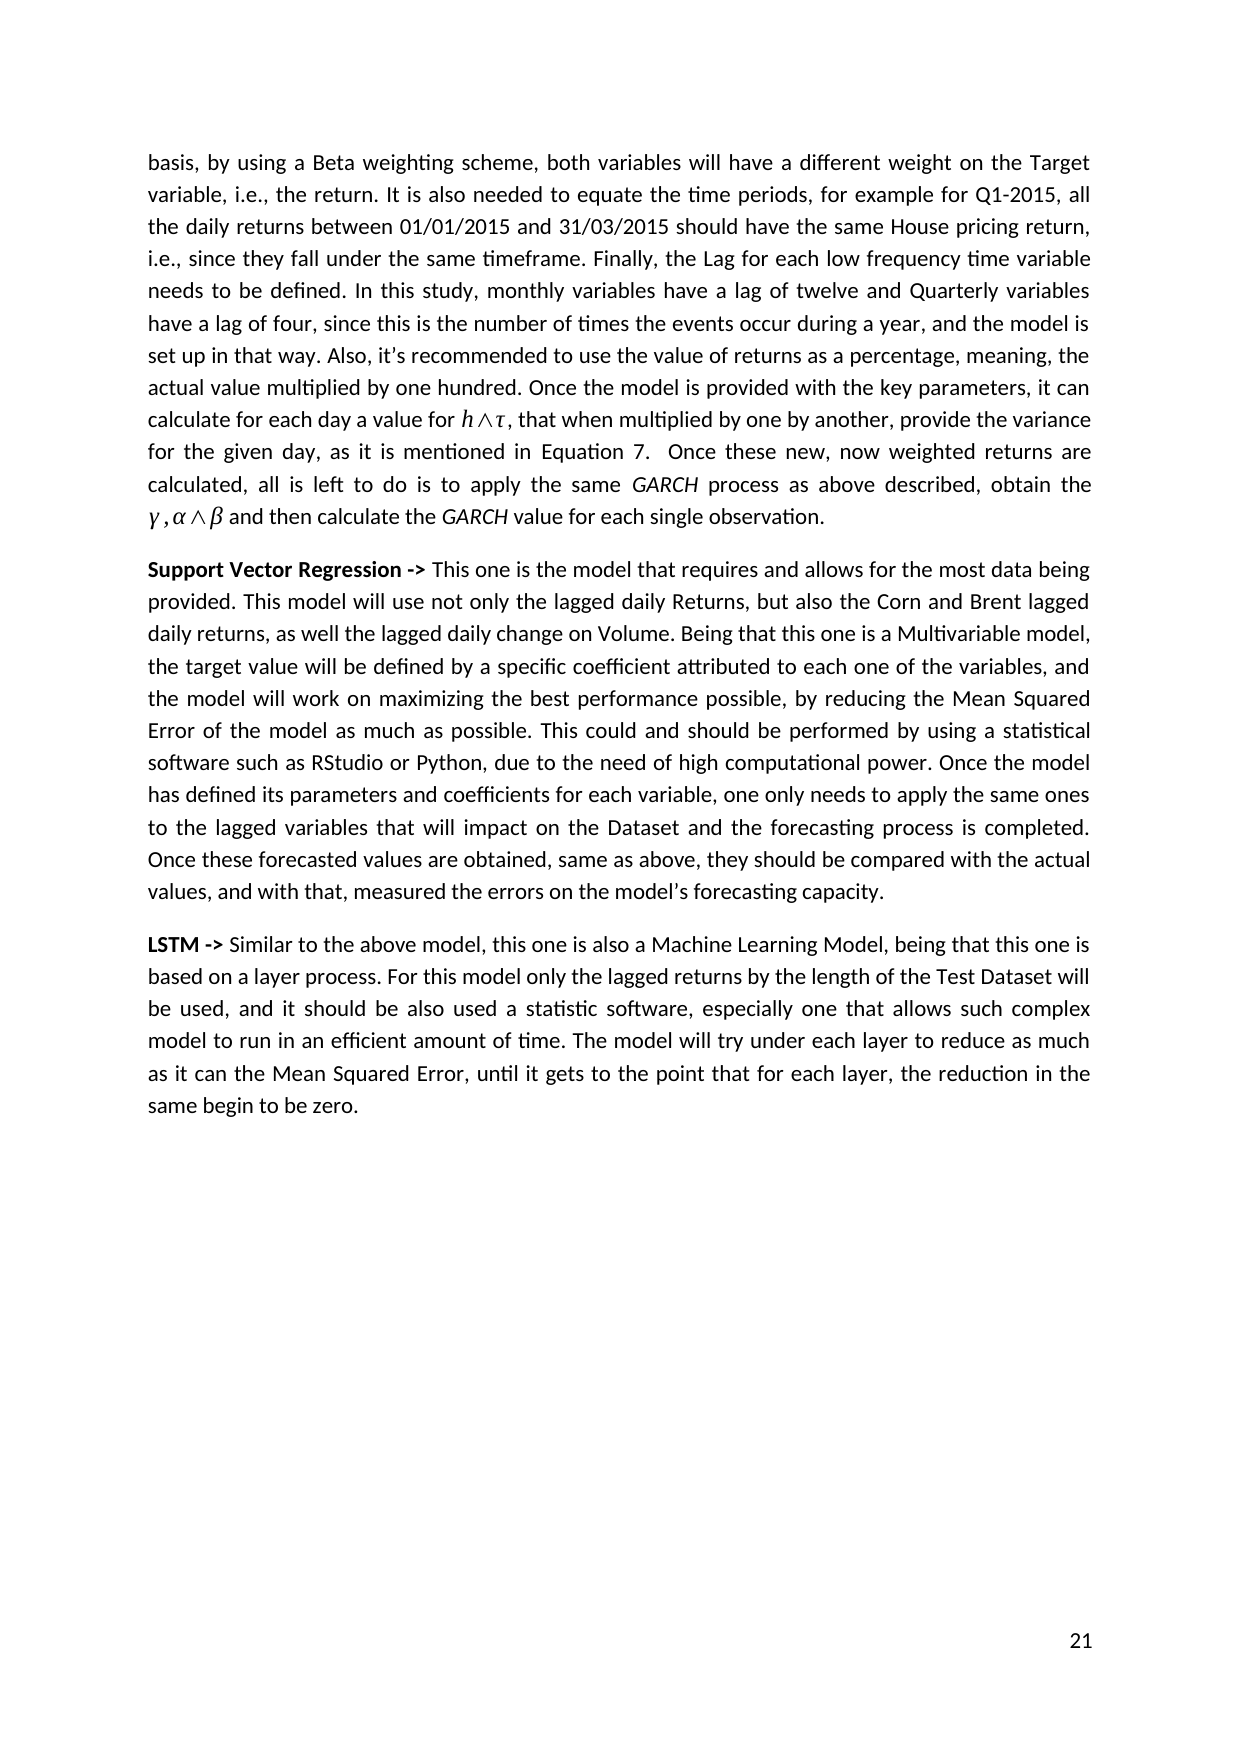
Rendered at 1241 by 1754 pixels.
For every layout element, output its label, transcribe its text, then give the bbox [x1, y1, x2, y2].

text LSTM -> Similar to the above model, this one is also a Machine Learning Model, being that this one is based on a layer process. For this model only the lagged returns by the length of the Test Dataset will be used, and it should be also used a statistic software, especially one that allows such complex model to run in an efficient amount of time. The model will try under each layer to reduce as much as it can the Mean Squared Error, until it gets to the point that for each layer, the reduction in the same begin to be zero. [148, 930, 1092, 1119]
text Support Vector Regression -> This one is the model that requires and allows for the most data being provided. This model will use not only the lagged daily Returns, but also the Corn and Brent lagged daily returns, as well the lagged daily change on Volume. Being that this one is a Multivariable model, the target value will be defined by a specific coefficient attributed to each one of the variables, and the model will work on maximizing the best performance possible, by reducing the Mean Squared Error of the model as much as possible. This could and should be performed by using a statistical software such as RStudio or Python, due to the need of high computational power. Once the model has defined its parameters and coefficients for each variable, one only needs to apply the same ones to the lagged variables that will impact on the Dataset and the forecasting process is completed. Once these forecasted values are obtained, same as above, they should be compared with the actual values, and with that, measured the errors on the model’s forecasting capacity. [148, 555, 1092, 905]
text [148, 148, 1092, 530]
